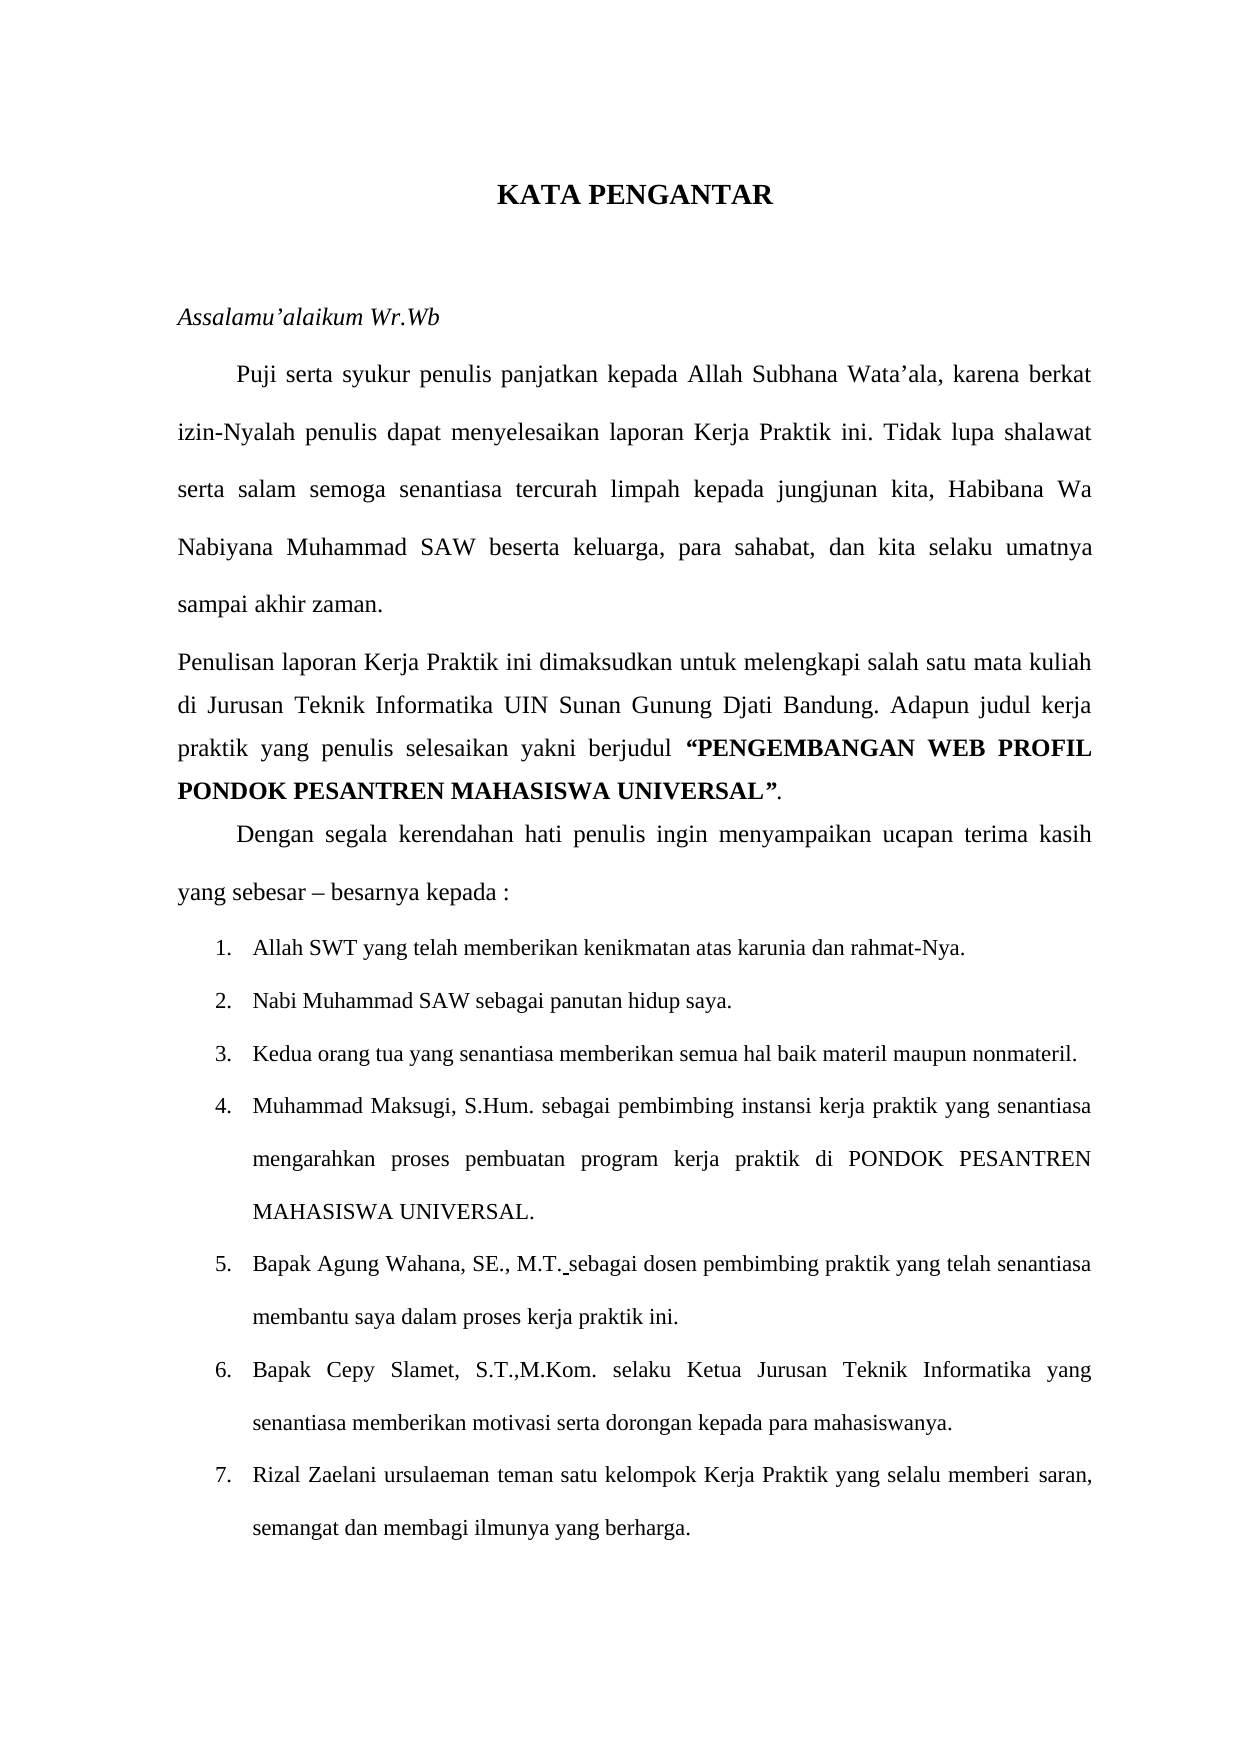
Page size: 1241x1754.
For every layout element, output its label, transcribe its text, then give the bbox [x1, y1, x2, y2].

list Nabi Muhammad SAW sebagai panutan hidup saya. [215, 987, 1092, 1013]
subtitle KATA PENGANTAR [177, 177, 1092, 211]
text Assalamu’alaikum Wr.Wb [177, 302, 1092, 331]
list Bapak Cepy Slamet, S.T.,M.Kom. selaku Ketua Jurusan Teknik Informatika yang senantiasa memberikan motivasi serta dorongan kepada para mahasiswanya. [215, 1356, 1092, 1435]
text Puji serta syukur penulis panjatkan kepada Allah Subhana Wata’ala, karena berkat izin-Nyalah penulis dapat menyelesaikan laporan Kerja Praktik ini. Tidak lupa shalawat serta salam semoga senantiasa tercurah limpah kepada jungjunan kita, Habibana Wa Nabiyana Muhammad SAW beserta keluarga, para sahabat, dan kita selaku umatnya sampai akhir zaman. [177, 359, 1092, 618]
text Dengan segala kerendahan hati penulis ingin menyampaikan ucapan terima kasih yang sebesar – besarnya kepada : [177, 819, 1092, 906]
list Kedua orang tua yang senantiasa memberikan semua hal baik materil maupun nonmateril. [215, 1040, 1092, 1066]
list Rizal Zaelani ursulaeman teman satu kelompok Kerja Praktik yang selalu memberi saran, semangat dan membagi ilmunya yang berharga. [215, 1461, 1092, 1540]
list Allah SWT yang telah memberikan kenikmatan atas karunia dan rahmat-Nya. [215, 934, 1092, 961]
list Bapak Agung Wahana, SE., M.T. sebagai dosen pembimbing praktik yang telah senantiasa membantu saya dalam proses kerja praktik ini. [215, 1251, 1092, 1329]
text Penulisan laporan Kerja Praktik ini dimaksudkan untuk melengkapi salah satu mata kuliah di Jurusan Teknik Informatika UIN Sunan Gunung Djati Bandung. Adapun judul kerja praktik yang penulis selesaikan yakni berjudul “PENGEMBANGAN WEB PROFIL PONDOK PESANTREN MAHASISWA UNIVERSAL”. [177, 647, 1092, 805]
list Muhammad Maksugi, S.Hum. sebagai pembimbing instansi kerja praktik yang senantiasa mengarahkan proses pembuatan program kerja praktik di PONDOK PESANTREN MAHASISWA UNIVERSAL. [215, 1092, 1092, 1224]
